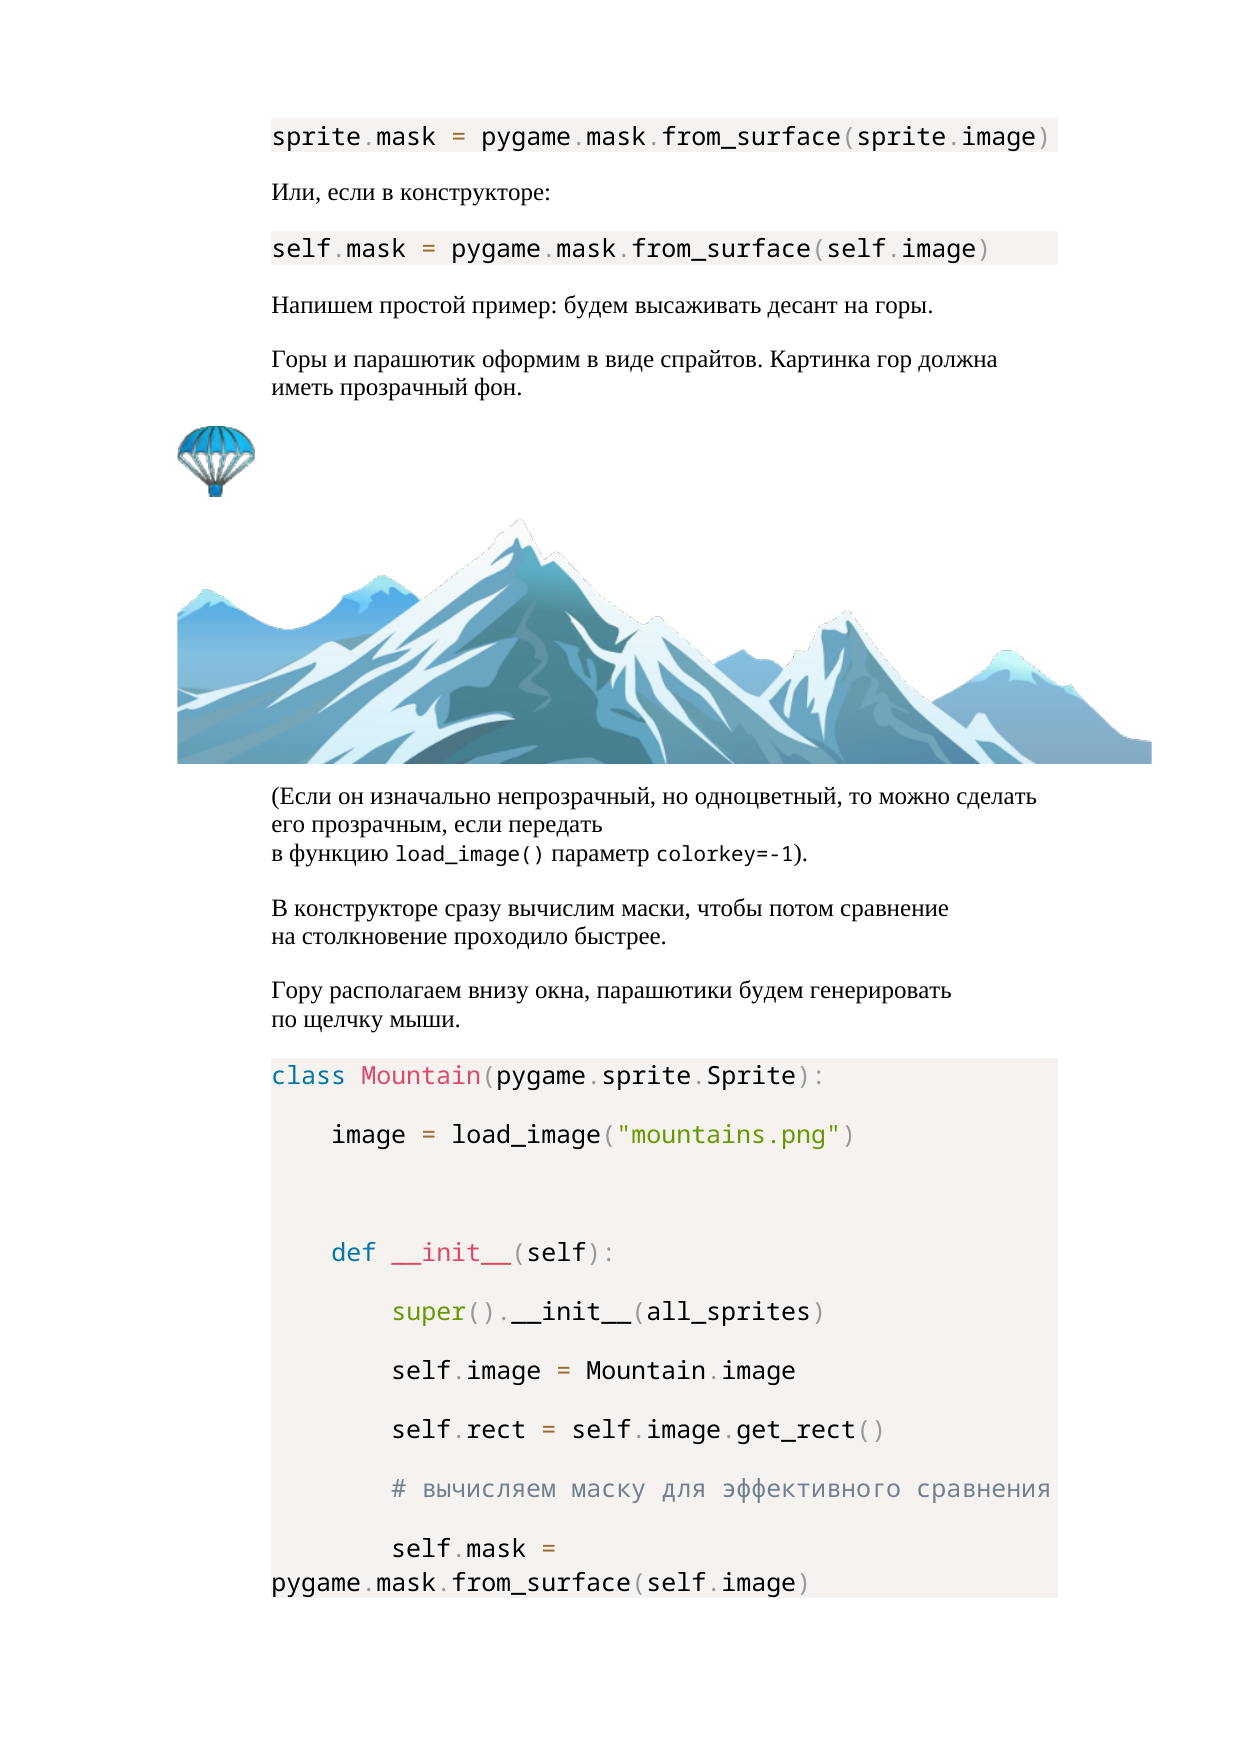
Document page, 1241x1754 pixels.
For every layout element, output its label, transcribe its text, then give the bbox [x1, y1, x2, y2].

text Напишем простой пример: будем высаживать десант на горы. [271, 290, 1058, 319]
text self.image = Mountain.image [271, 1353, 1058, 1387]
text self.mask = pygame.mask.from_surface(self.image) [271, 231, 1058, 265]
text Или, если в конструкторе: [271, 177, 1058, 206]
text def __init__(self): [271, 1235, 1058, 1269]
text (Если он изначально непрозрачный, но одноцветный, то можно сделать его прозрачным, если передать в функцию load_image() параметр colorkey=-1). [271, 781, 1058, 868]
picture [177, 426, 256, 497]
text Горы и парашютик оформим в виде спрайтов. Картинка гор должна иметь прозрачный фон. [271, 344, 1058, 401]
text self.rect = self.image.get_rect() [271, 1412, 1058, 1446]
text sprite.mask = pygame.mask.from_surface(sprite.image) [271, 118, 1058, 152]
text image = load_image("mountains.png") [271, 1117, 1058, 1151]
text # вычисляем маску для эффективного сравнения [271, 1471, 1058, 1505]
text super().__init__(all_sprites) [271, 1294, 1058, 1328]
text В конструкторе сразу вычислим маски, чтобы потом сравнение на столкновение проходило быстрее. [271, 893, 1058, 950]
picture [177, 513, 1152, 764]
text Гору располагаем внизу окна, парашютики будем генерировать по щелчку мыши. [271, 975, 1058, 1033]
text class Mountain(pygame.sprite.Sprite): [271, 1058, 1058, 1092]
text self.mask = pygame.mask.from_surface(self.image) [271, 1530, 1058, 1598]
